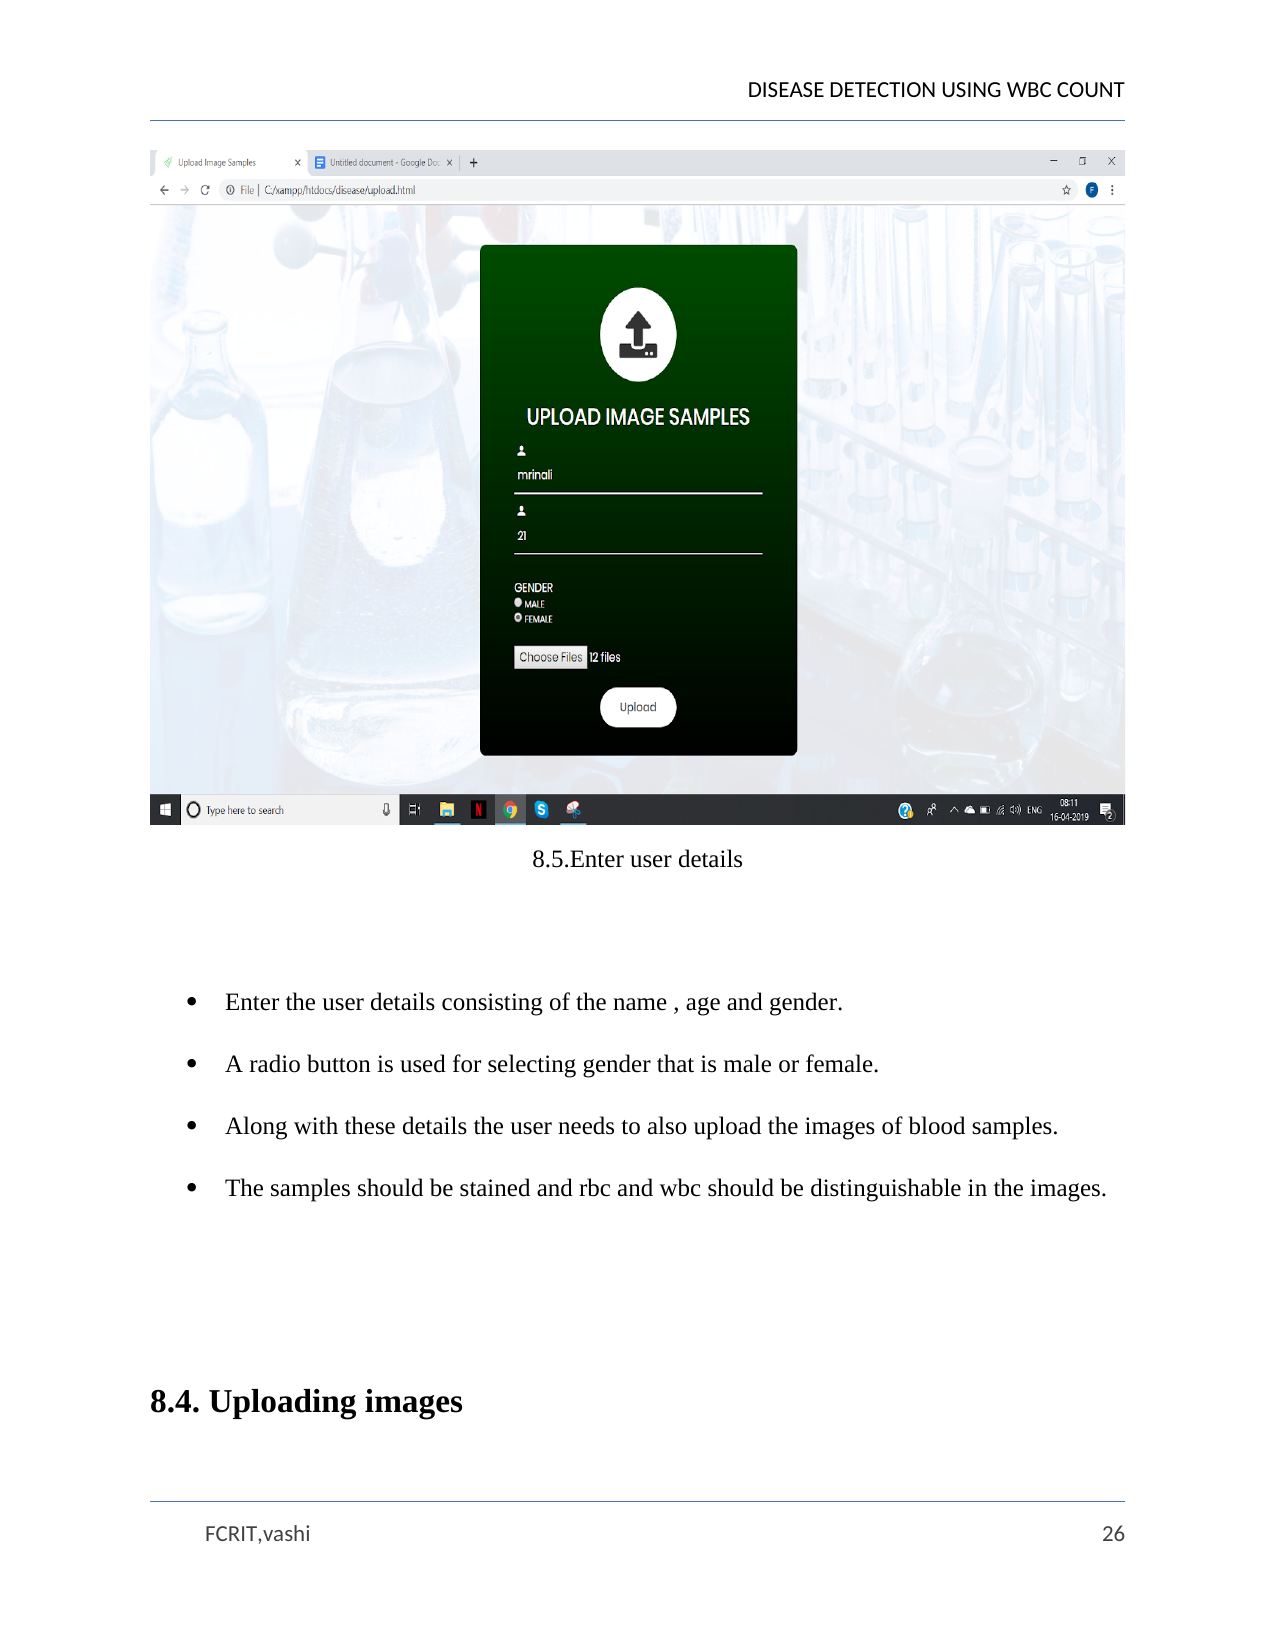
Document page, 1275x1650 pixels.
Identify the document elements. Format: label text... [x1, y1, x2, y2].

list Enter the user details consisting of the name , age and gender. [187, 987, 1125, 1016]
picture [150, 150, 1125, 825]
list A radio button is used for selecting gender that is male or female. [187, 1049, 1125, 1078]
text 8.4. Uploading images [150, 1381, 1125, 1419]
list The samples should be stained and rbc and wbc should be distinguishable in the images. [187, 1173, 1125, 1202]
text 8.5.Enter user details [150, 844, 1125, 873]
list Along with these details the user needs to also upload the images of blood samples. [187, 1111, 1125, 1140]
